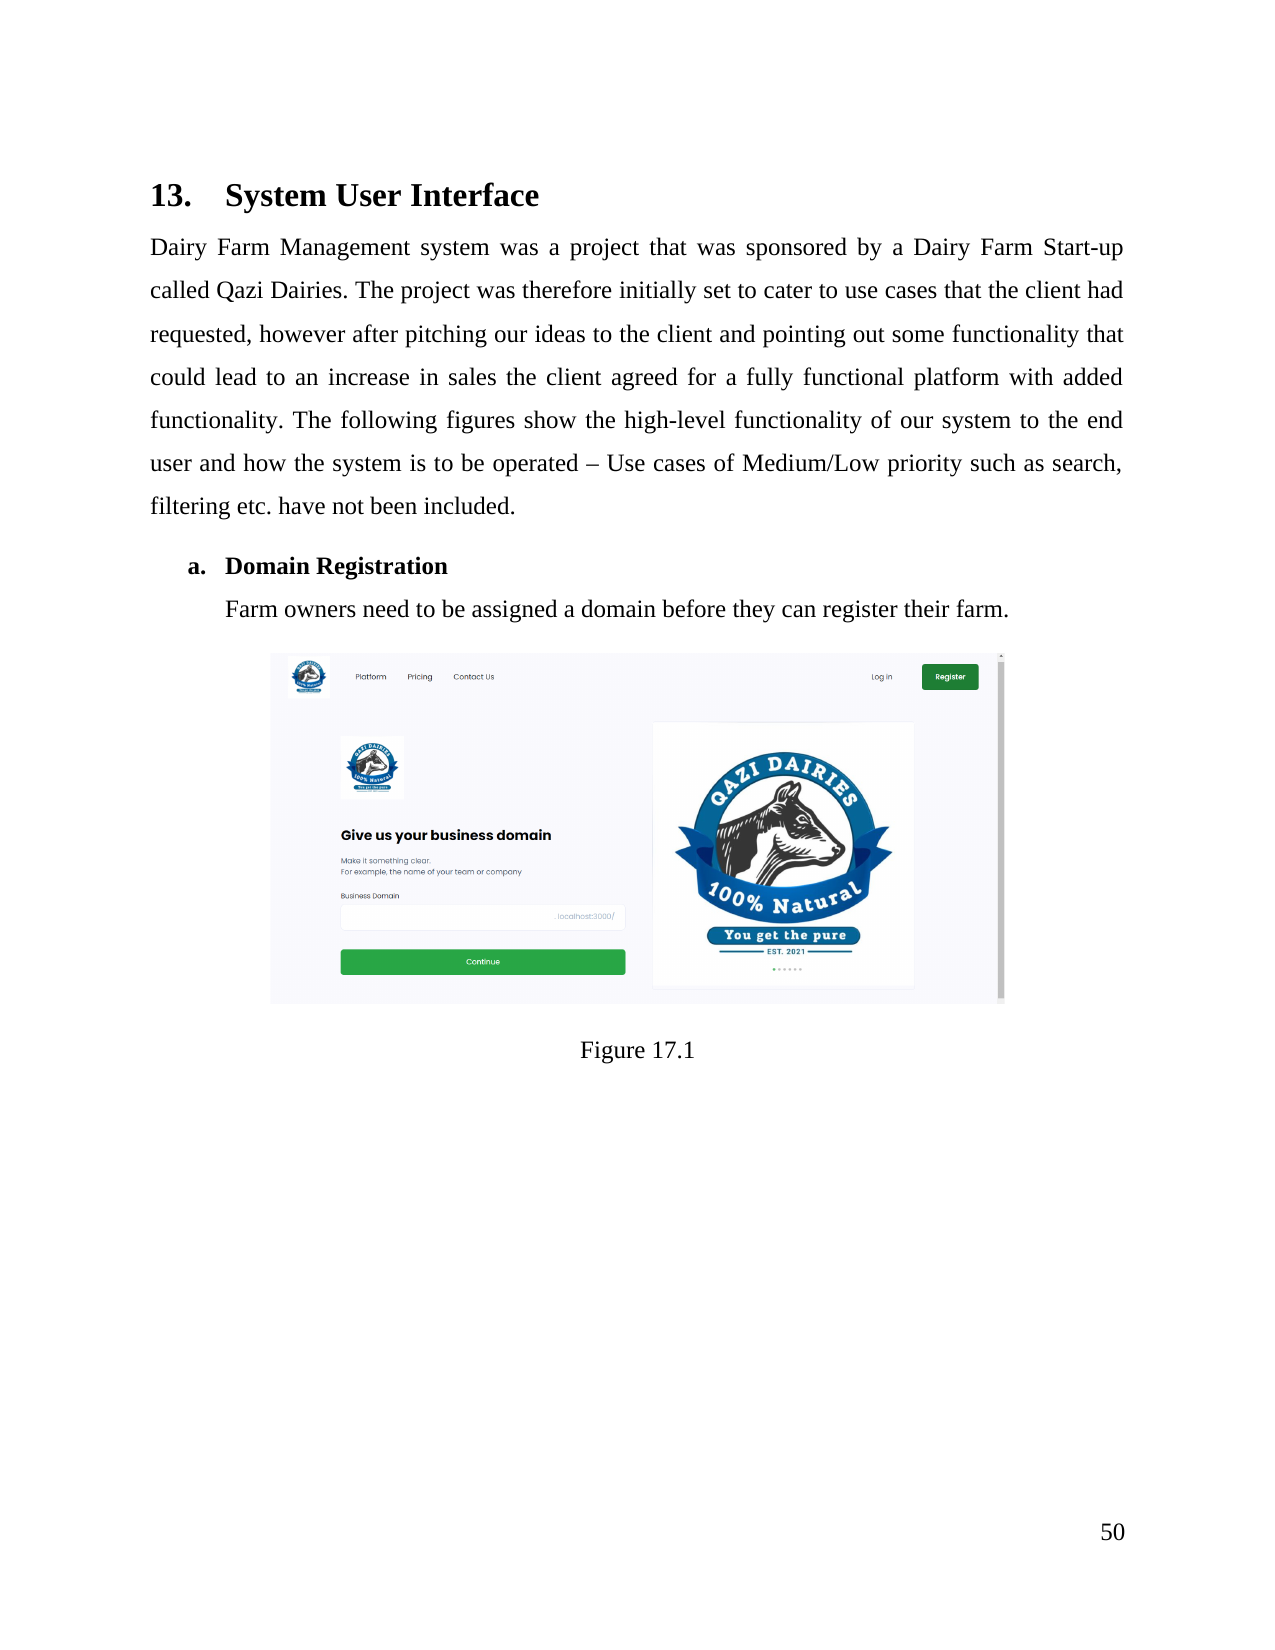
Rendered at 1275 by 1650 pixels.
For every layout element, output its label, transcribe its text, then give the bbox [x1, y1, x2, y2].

subtitle Domain Registration [187, 551, 1125, 580]
text Dairy Farm Management system was a project that was sponsored by a Dairy Farm Start-up called Qazi Dairies. The project was therefore initially set to cater to use cases that the client had requested, however after pitching our ideas to the client and pointing out some functionality that could lead to an increase in sales the client agreed for a fully functional platform with added functionality. The following figures show the high-level functionality of our system to the end user and how the system is to be operated – Use cases of Medium/Low priority such as search, filtering etc. have not been included. [150, 232, 1125, 520]
subtitle System User Interface [150, 175, 1125, 213]
text Farm owners need to be assigned a domain before they can register their farm. [225, 594, 1125, 623]
text Figure 17.1 [150, 1035, 1125, 1064]
picture [270, 653, 1005, 1004]
